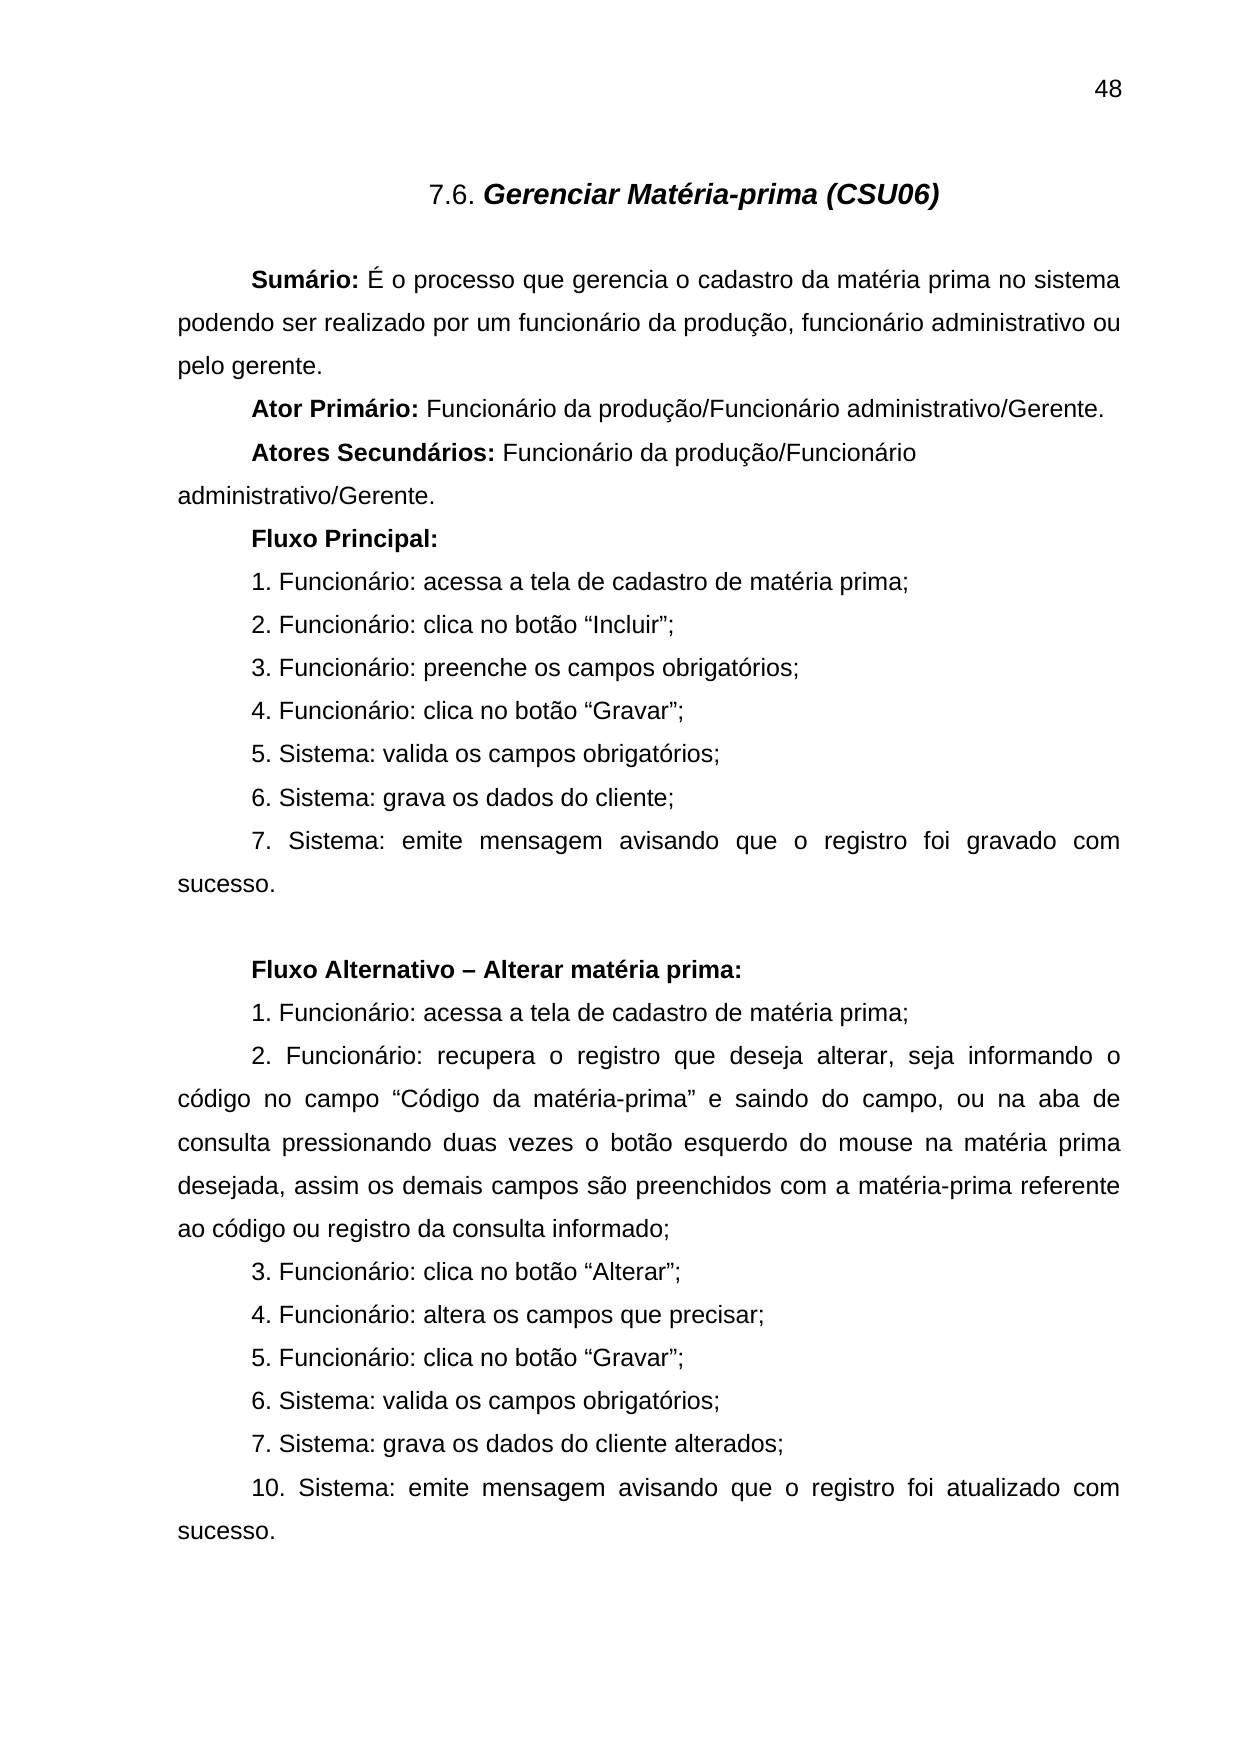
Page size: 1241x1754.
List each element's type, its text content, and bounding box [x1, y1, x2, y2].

text Sumário: É o processo que gerencia o cadastro da matéria prima no sistema podendo ser realizado por um funcionário da produção, funcionário administrativo ou pelo gerente. [177, 265, 1122, 380]
text 10. Sistema: emite mensagem avisando que o registro foi atualizado com sucesso. [177, 1472, 1122, 1544]
text Ator Primário: Funcionário da produção/Funcionário administrativo/Gerente. [177, 394, 1122, 423]
text 2. Funcionário: clica no botão “Incluir”; [177, 610, 1122, 639]
text 5. Sistema: valida os campos obrigatórios; [177, 739, 1122, 768]
text 3. Funcionário: preenche os campos obrigatórios; [177, 653, 1122, 682]
text Atores Secundários: Funcionário da produção/Funcionário administrativo/Gerente. [177, 437, 1122, 509]
text 4. Funcionário: clica no botão “Gravar”; [177, 696, 1122, 725]
text 6. Sistema: valida os campos obrigatórios; [177, 1386, 1122, 1415]
text 7. Sistema: grava os dados do cliente alterados; [177, 1429, 1122, 1458]
text 1. Funcionário: acessa a tela de cadastro de matéria prima; [177, 567, 1122, 596]
text Fluxo Alternativo – Alterar matéria prima: [177, 955, 1122, 984]
text 2. Funcionário: recupera o registro que deseja alterar, seja informando o código no campo “Código da matéria-prima” e saindo do campo, ou na aba de consulta pressionando duas vezes o botão esquerdo do mouse na matéria prima desejada, assim os demais campos são preenchidos com a matéria-prima referente ao código ou registro da consulta informado; [177, 1041, 1122, 1242]
text 5. Funcionário: clica no botão “Gravar”; [177, 1343, 1122, 1372]
text 1. Funcionário: acessa a tela de cadastro de matéria prima; [177, 998, 1122, 1027]
text 4. Funcionário: altera os campos que precisar; [177, 1300, 1122, 1329]
text Gerenciar Matéria-prima (CSU06) [428, 177, 1122, 211]
text 3. Funcionário: clica no botão “Alterar”; [177, 1257, 1122, 1286]
text 6. Sistema: grava os dados do cliente; [177, 782, 1122, 811]
text Fluxo Principal: [177, 524, 1122, 552]
text 7. Sistema: emite mensagem avisando que o registro foi gravado com sucesso. [177, 826, 1122, 897]
